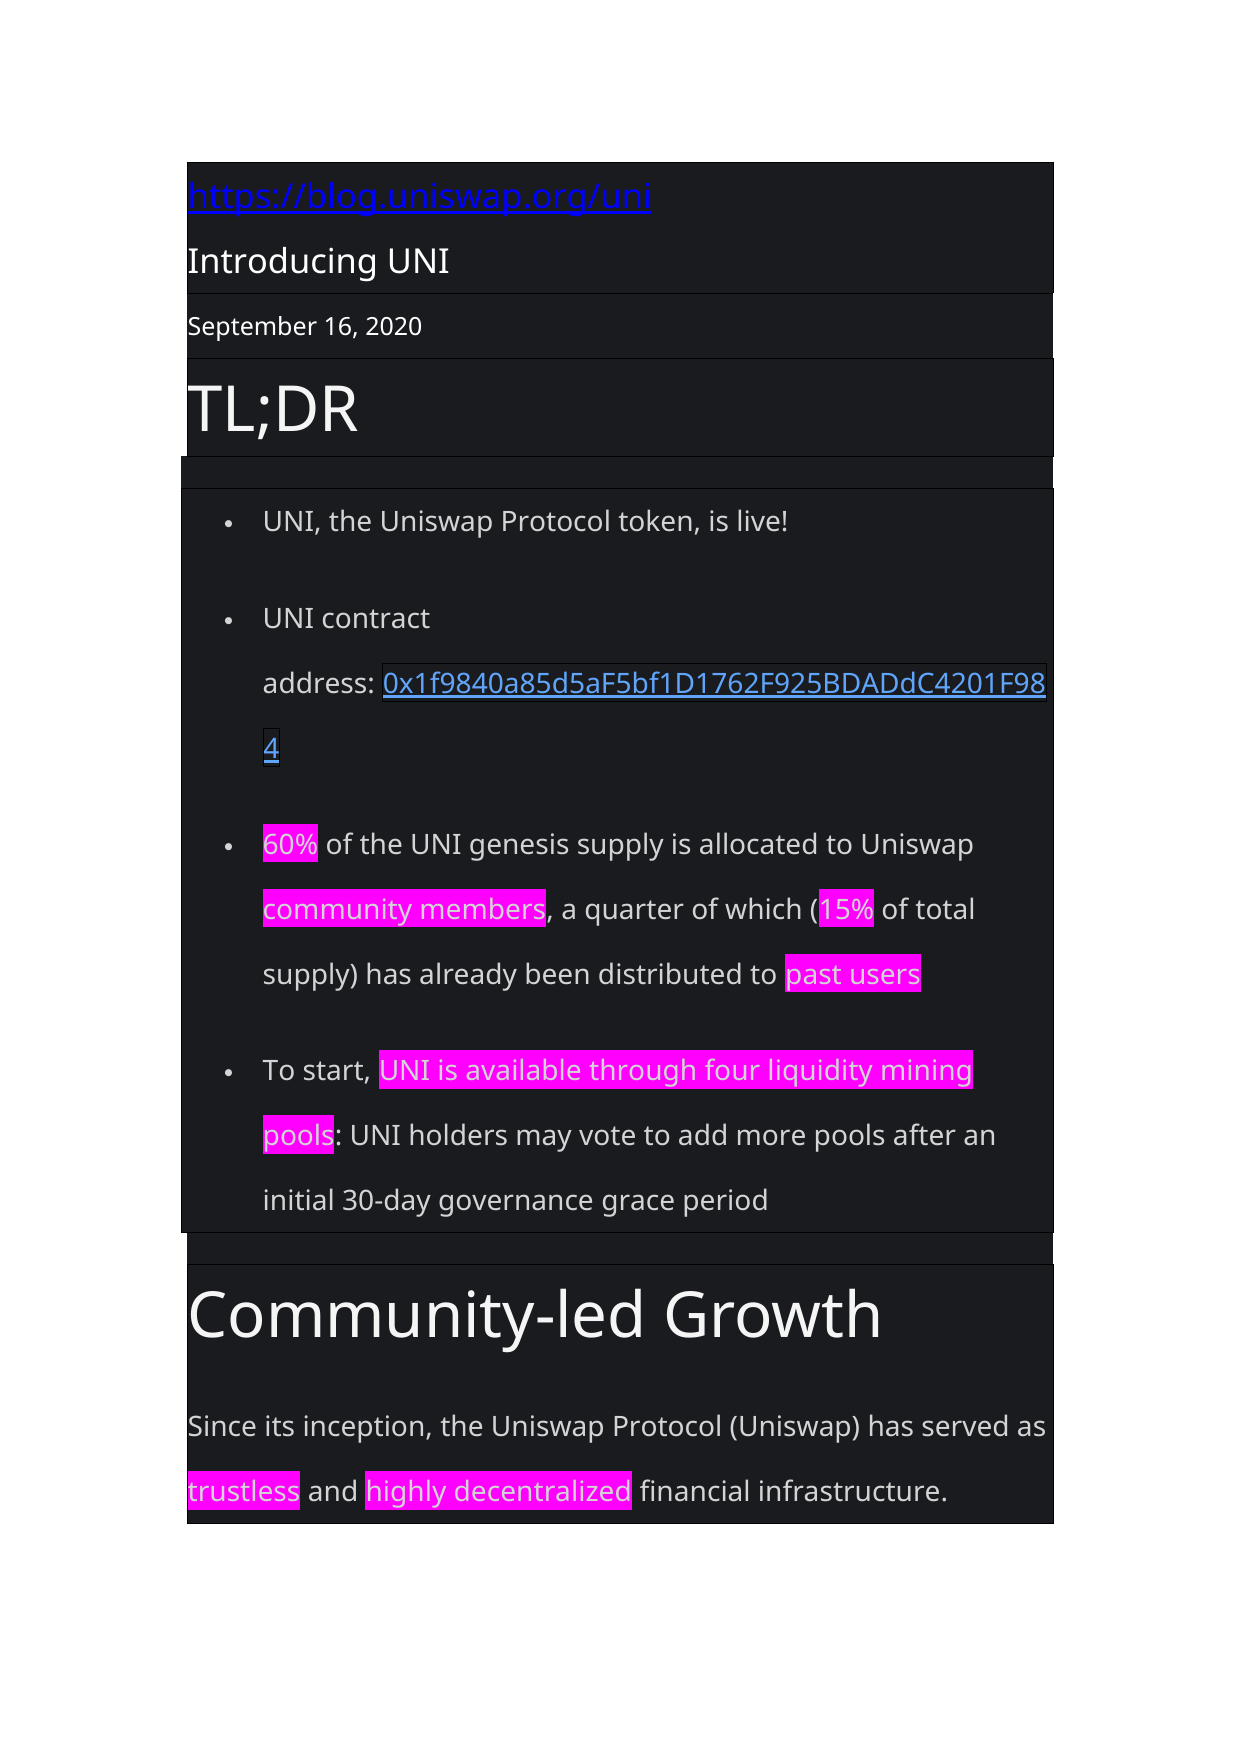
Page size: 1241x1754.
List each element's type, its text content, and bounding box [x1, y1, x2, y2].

text September 16, 2020 [187, 294, 1053, 358]
list To start, UNI is available through four liquidity mining pools: UNI holders may vote to add more pools after an initial 30-day governance grace period [182, 1037, 1053, 1232]
text Community-led Growth [188, 1265, 1053, 1362]
list 60% of the UNI genesis supply is allocated to Uniswap community members, a quarter of which (15% of total supply) has already been distributed to past users [182, 810, 1053, 1006]
list UNI, the Uniswap Protocol token, is live! [182, 489, 1053, 553]
text Introducing UNI [188, 227, 1053, 293]
text TL;DR [188, 359, 1053, 456]
list UNI contract address: 0x1f9840a85d5aF5bf1D1762F925BDADdC4201F984 [182, 584, 1053, 779]
text Since its inception, the Uniswap Protocol (Uniswap) has served as trustless and highly decentralized financial infrastructure. [188, 1393, 1053, 1523]
text https://blog.uniswap.org/uni [188, 163, 1053, 227]
